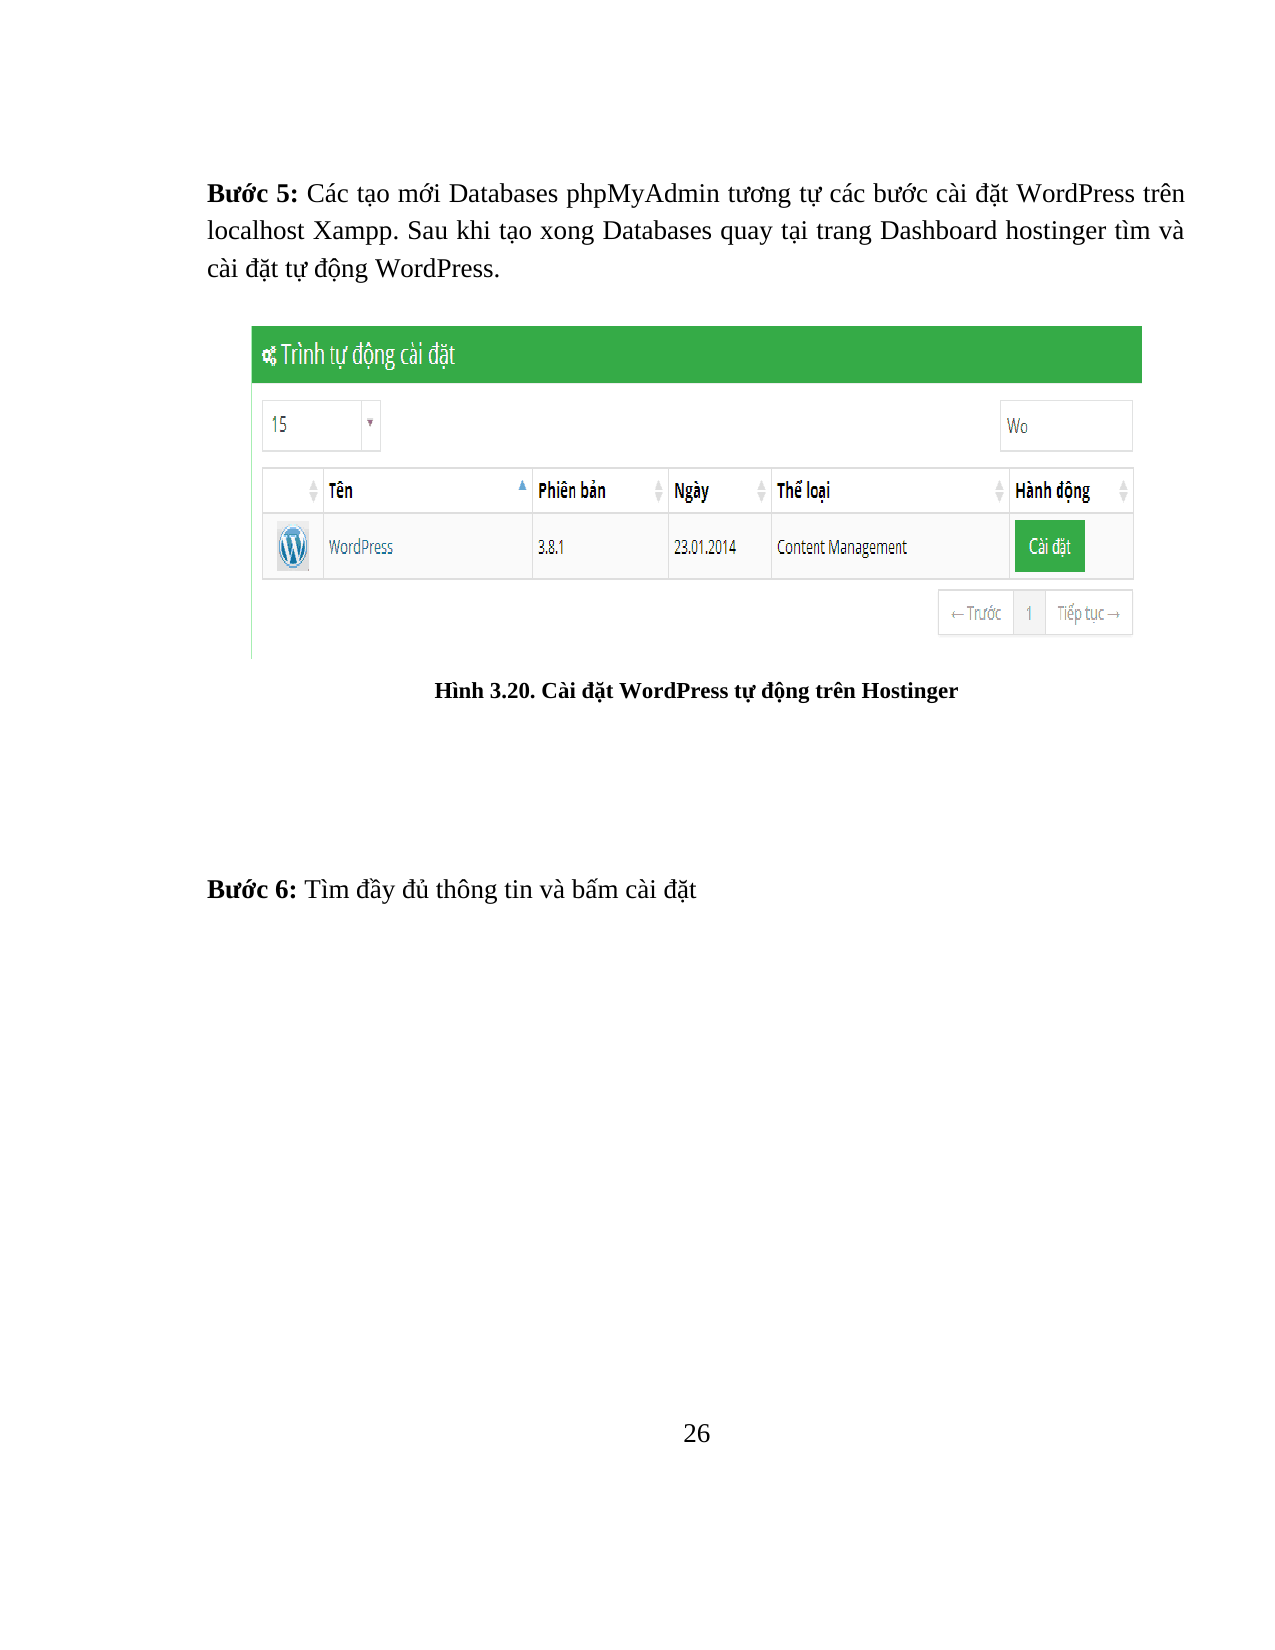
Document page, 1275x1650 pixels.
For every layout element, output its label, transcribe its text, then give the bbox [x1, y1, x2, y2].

picture [251, 326, 1142, 659]
text Bước 5: Các tạo mới Databases phpMyAdmin tương tự các bước cài đặt WordPress trên localhost Xampp. Sau khi tạo xong Databases quay tại trang Dashboard hostinger tìm và cài đặt tự động WordPress. [207, 177, 1186, 283]
text Bước 6: Tìm đầy đủ thông tin và bấm cài đặt [207, 873, 1186, 904]
text Hình 3.20. Cài đặt WordPress tự động trên Hostinger [207, 677, 1186, 704]
